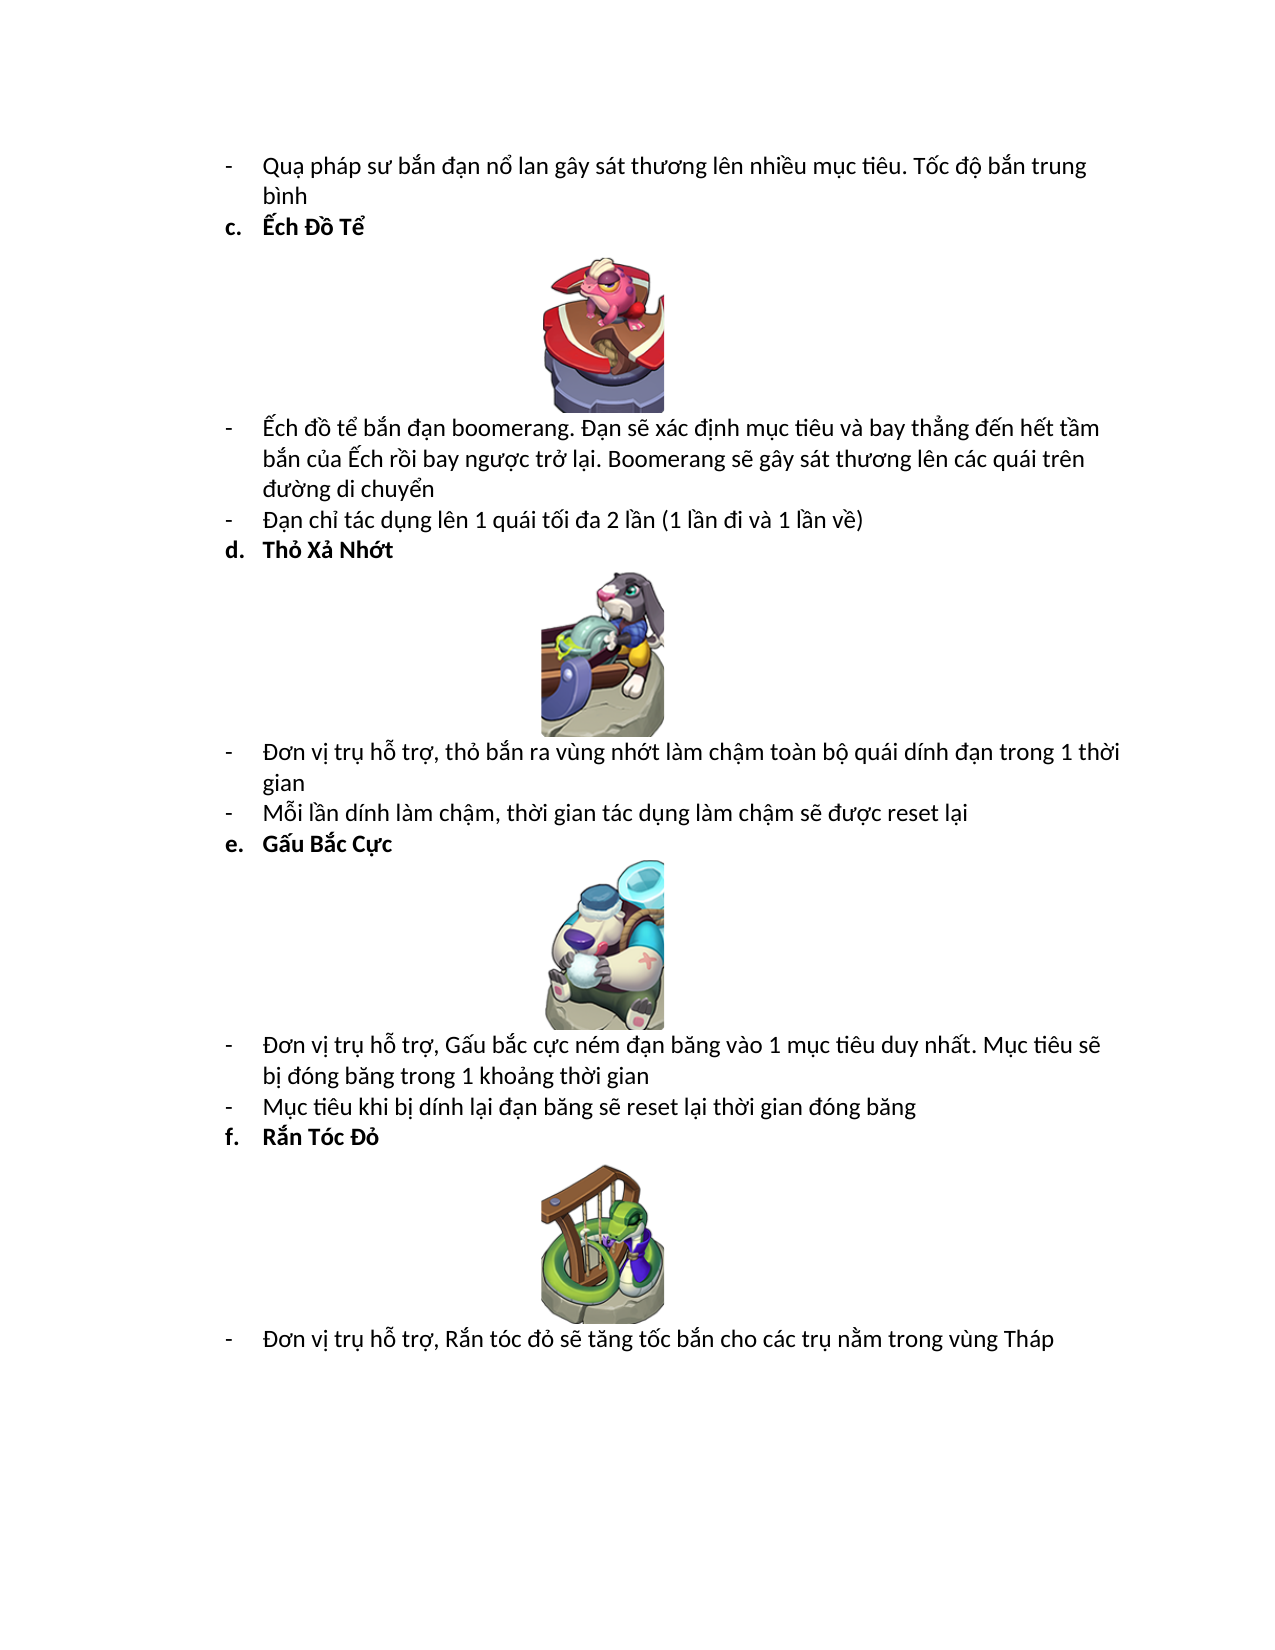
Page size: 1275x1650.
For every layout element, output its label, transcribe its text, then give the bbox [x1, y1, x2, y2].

list Đơn vị trụ hỗ trợ, Rắn tóc đỏ sẽ tăng tốc bắn cho các trụ nằm trong vùng Tháp [225, 1152, 1125, 1354]
list Đạn chỉ tác dụng lên 1 quái tối đa 2 lần (1 lần đi và 1 lần về) [225, 504, 1125, 534]
list Đơn vị trụ hỗ trợ, thỏ bắn ra vùng nhớt làm chậm toàn bộ quái dính đạn trong 1 thời gian [225, 565, 1125, 797]
list Gấu Bắc Cực [225, 828, 1125, 858]
list Quạ pháp sư bắn đạn nổ lan gây sát thương lên nhiều mục tiêu. Tốc độ bắn trung bình [225, 150, 1125, 211]
list Mục tiêu khi bị dính lại đạn băng sẽ reset lại thời gian đóng băng [225, 1091, 1125, 1121]
list Thỏ Xả Nhớt [225, 534, 1125, 565]
list Rắn Tóc Đỏ [225, 1121, 1125, 1152]
list Ếch Đồ Tể [225, 211, 1125, 242]
list Mỗi lần dính làm chậm, thời gian tác dụng làm chậm sẽ được reset lại [225, 797, 1125, 828]
list Ếch đồ tể bắn đạn boomerang. Đạn sẽ xác định mục tiêu và bay thẳng đến hết tầm bắn của Ếch rồi bay ngược trở lại. Boomerang sẽ gây sát thương lên các quái trên đường di chuyển [225, 242, 1125, 504]
list Đơn vị trụ hỗ trợ, Gấu bắc cực ném đạn băng vào 1 mục tiêu duy nhất. Mục tiêu sẽ bị đóng băng trong 1 khoảng thời gian [225, 858, 1125, 1091]
